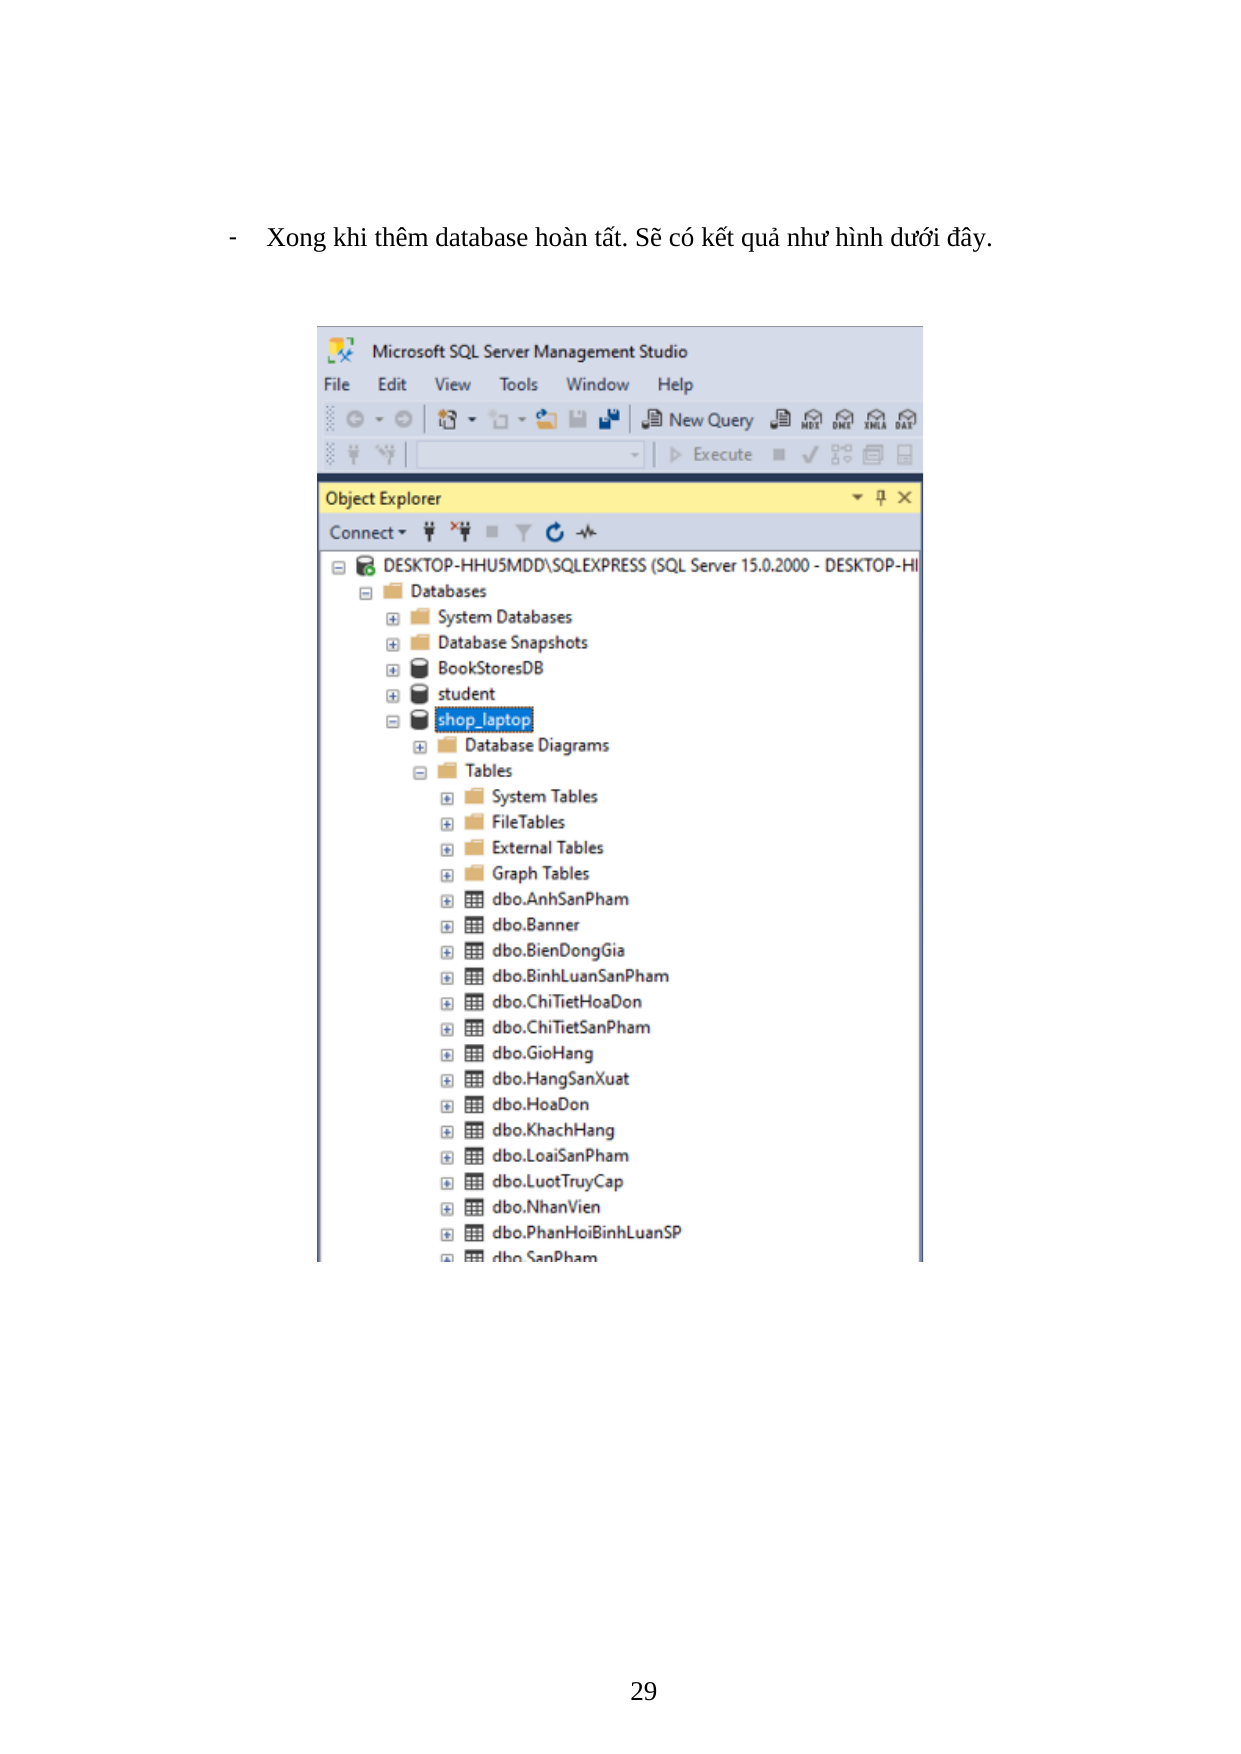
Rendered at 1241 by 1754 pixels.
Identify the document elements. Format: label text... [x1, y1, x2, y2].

list Xong khi thêm database hoàn tất. Sẽ có kết quả như hình dưới đây. [228, 221, 1134, 253]
picture [317, 326, 924, 1262]
